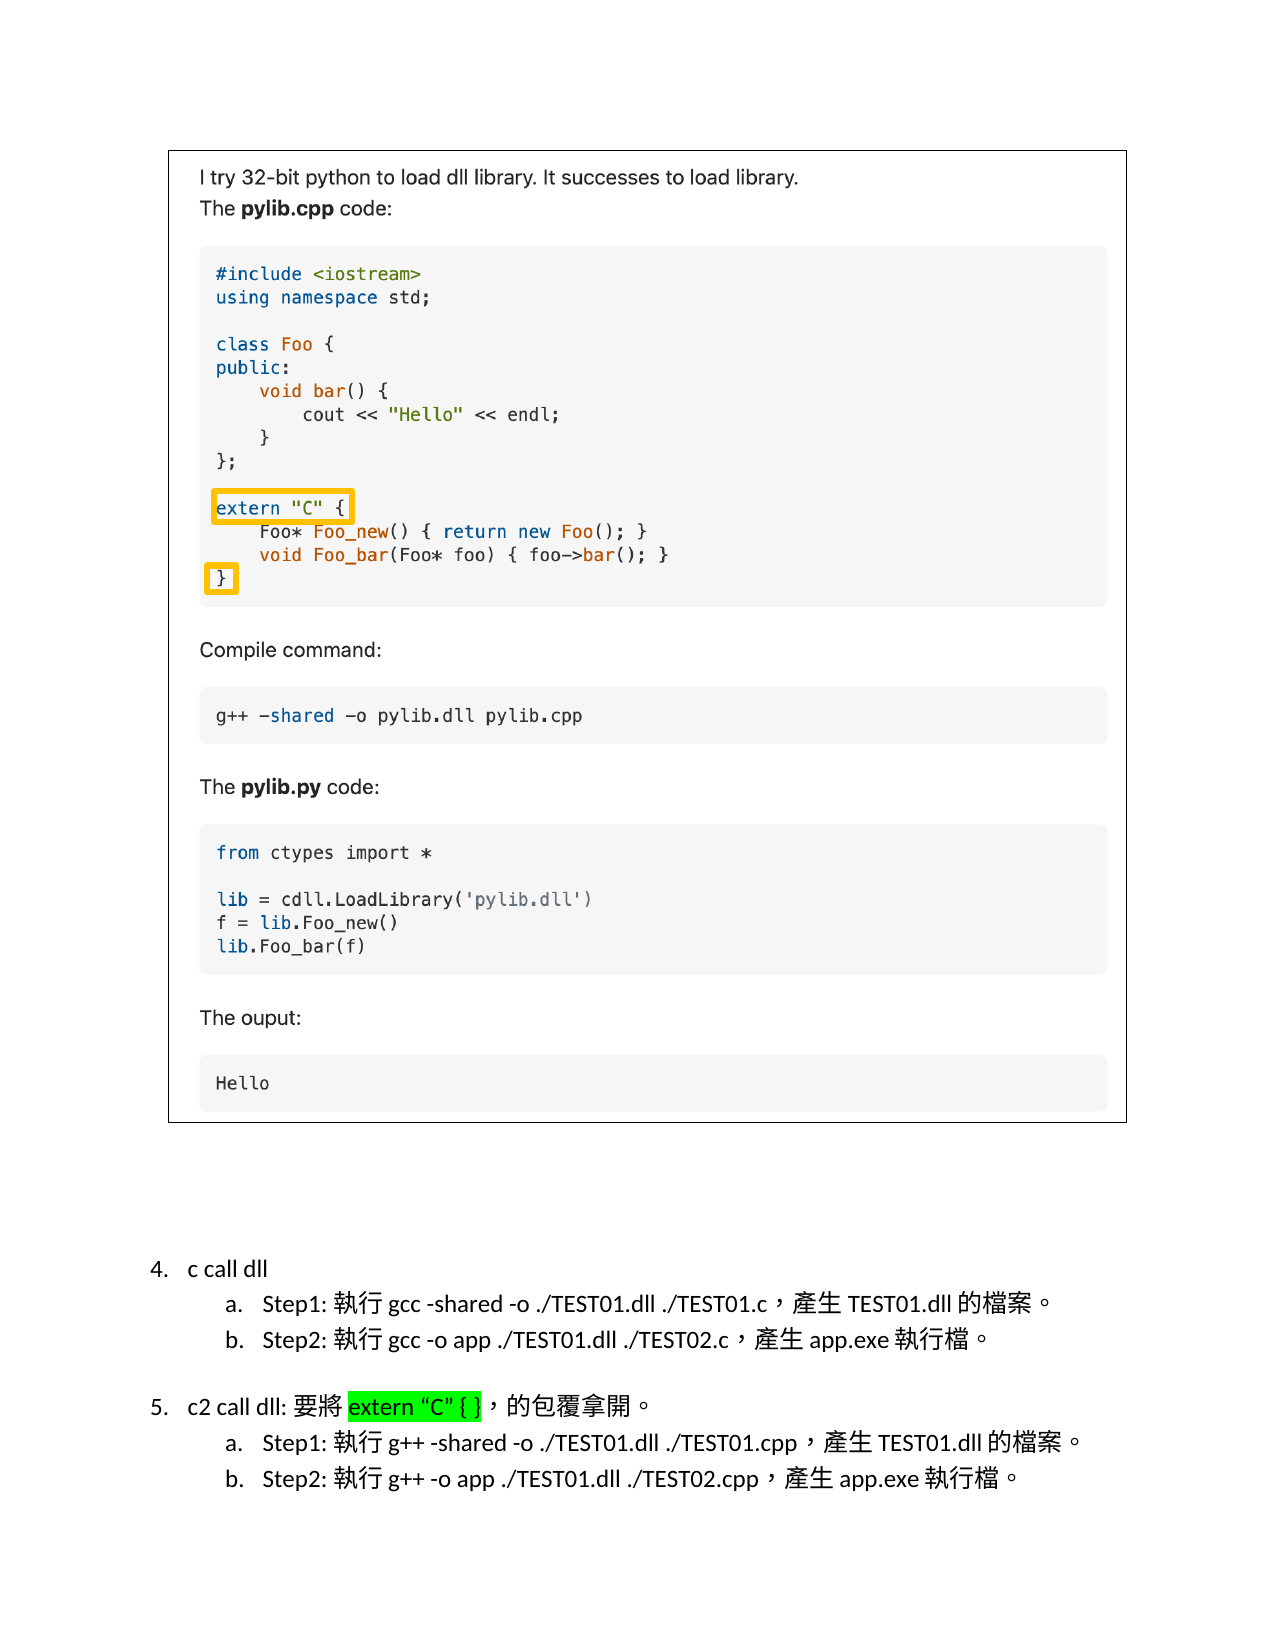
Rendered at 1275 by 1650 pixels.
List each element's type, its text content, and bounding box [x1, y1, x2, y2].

list Step2: 執行g++ -o app ./TEST01.dll ./TEST02.cpp，產生app.exe執行檔。 [225, 1459, 1125, 1495]
picture [169, 151, 1126, 1122]
list Step1: 執行g++ -shared -o ./TEST01.dll ./TEST01.cpp，產生TEST01.dll的檔案。 [225, 1423, 1125, 1459]
list Step2: 執行gcc -o app ./TEST01.dll ./TEST02.c，產生app.exe執行檔。 [225, 1319, 1125, 1356]
list Step1: 執行gcc -shared -o ./TEST01.dll ./TEST01.c，產生TEST01.dll的檔案。 [225, 1283, 1125, 1319]
list c2 call dll: 要將extern “C” { }，的包覆拿開。 [150, 1386, 1125, 1423]
list c call dll [150, 1253, 1125, 1283]
